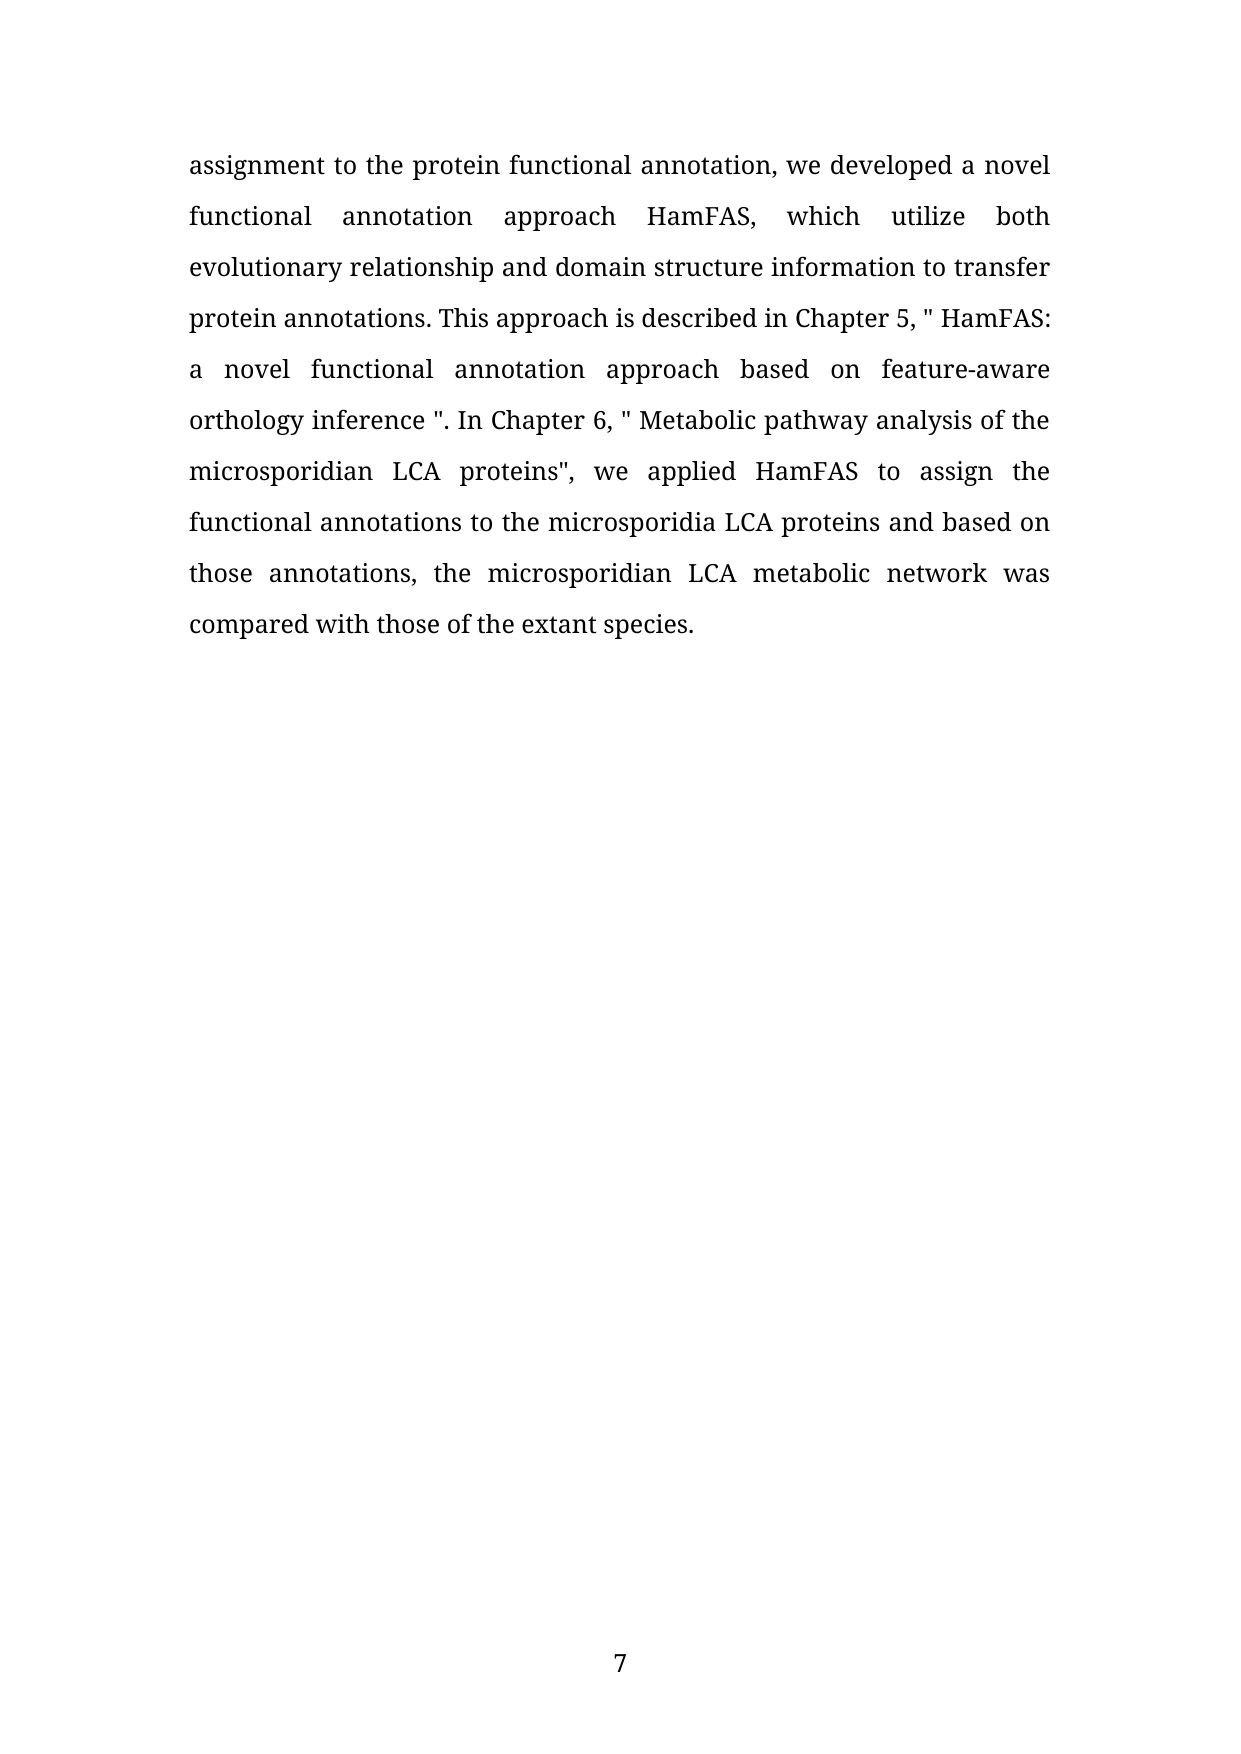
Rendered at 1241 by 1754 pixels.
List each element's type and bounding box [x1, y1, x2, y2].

text [189, 148, 1051, 641]
